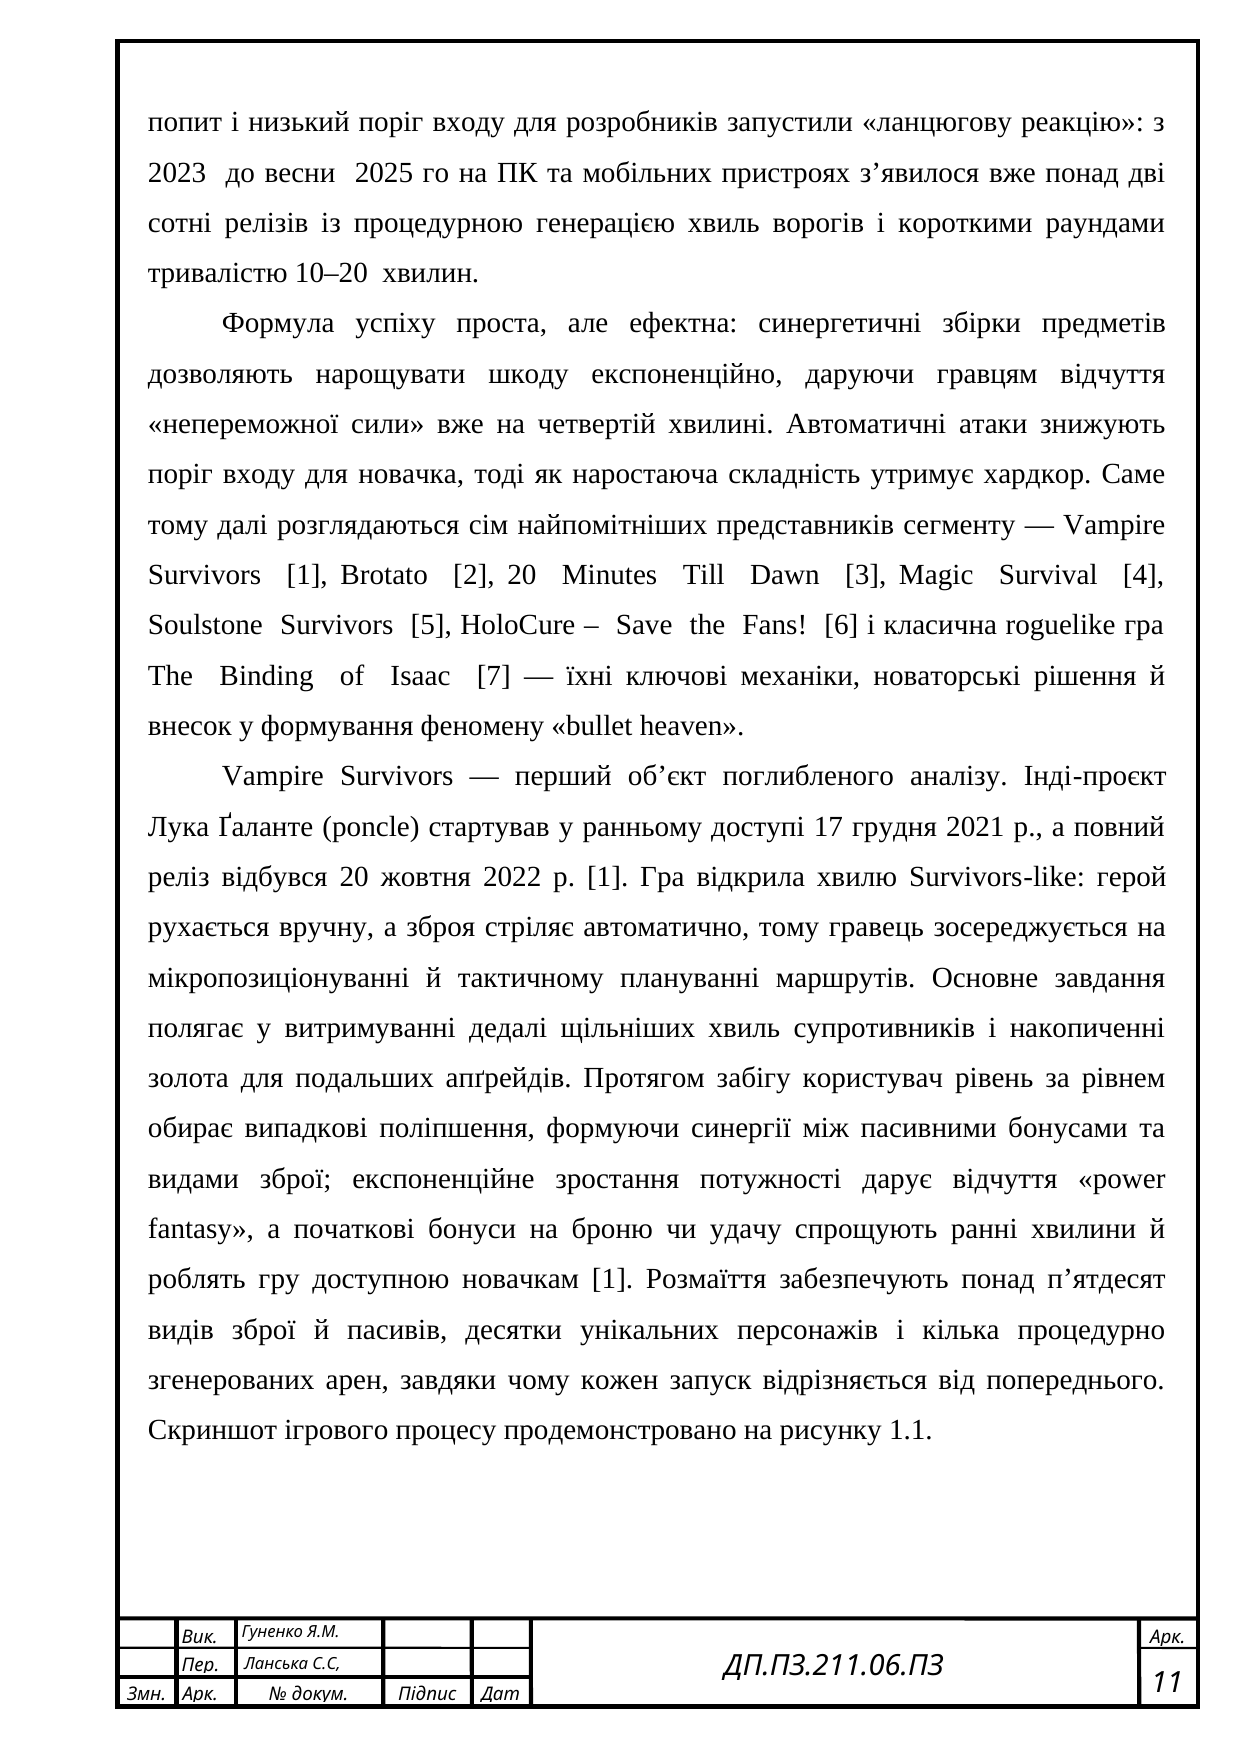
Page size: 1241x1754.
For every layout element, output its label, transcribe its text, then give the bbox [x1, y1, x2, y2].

text Формула успіху проста, але ефектна: синергетичні збірки предметів дозволяють нарощувати шкоду експоненційно, даруючи гравцям відчуття «непереможної сили» вже на четвертій хвилині. Автоматичні атаки знижують поріг входу для новачка, тоді як наростаюча складність утримує хардкор. Саме тому далі розглядаються сім найпомітніших представників сегменту ― Vampire Survivors [1], Brotato [2], 20 Minutes Till Dawn [3], Magic Survival [4], Soulstone Survivors [5], HoloCure – Save the Fans! [6] і класична roguelike гра The Binding of Isaac [7] ― їхні ключові механіки, новаторські рішення й внесок у формування феномену «bullet heaven». [148, 306, 1166, 742]
text Vampire Survivors — перший об’єкт поглибленого аналізу. Інді‑проєкт Лука Ґаланте (poncle) стартував у ранньому доступі 17 грудня 2021 р., а повний реліз відбувся 20 жовтня 2022 р. [1]. Гра відкрила хвилю Survivors‑like: герой рухається вручну, а зброя стріляє автоматично, тому гравець зосереджується на мікропозиціонуванні й тактичному плануванні маршрутів. Основне завдання полягає у витримуванні дедалі щільніших хвиль супротивників і накопиченні золота для подальших апґрейдів. Протягом забігу користувач рівень за рівнем обирає випадкові поліпшення, формуючи синергії між пасивними бонусами та видами зброї; експоненційне зростання потужності дарує відчуття «power fantasy», а початкові бонуси на броню чи удачу спрощують ранні хвилини й роблять гру доступною новачкам [1]. Розмаїття забезпечують понад п’ятдесят видів зброї й пасивів, десятки унікальних персонажів і кілька процедурно згенерованих арен, завдяки чому кожен запуск відрізняється від попереднього. Скриншот ігрового процесу продемонстровано на рисунку 1.1. [148, 758, 1166, 1446]
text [148, 104, 1166, 289]
